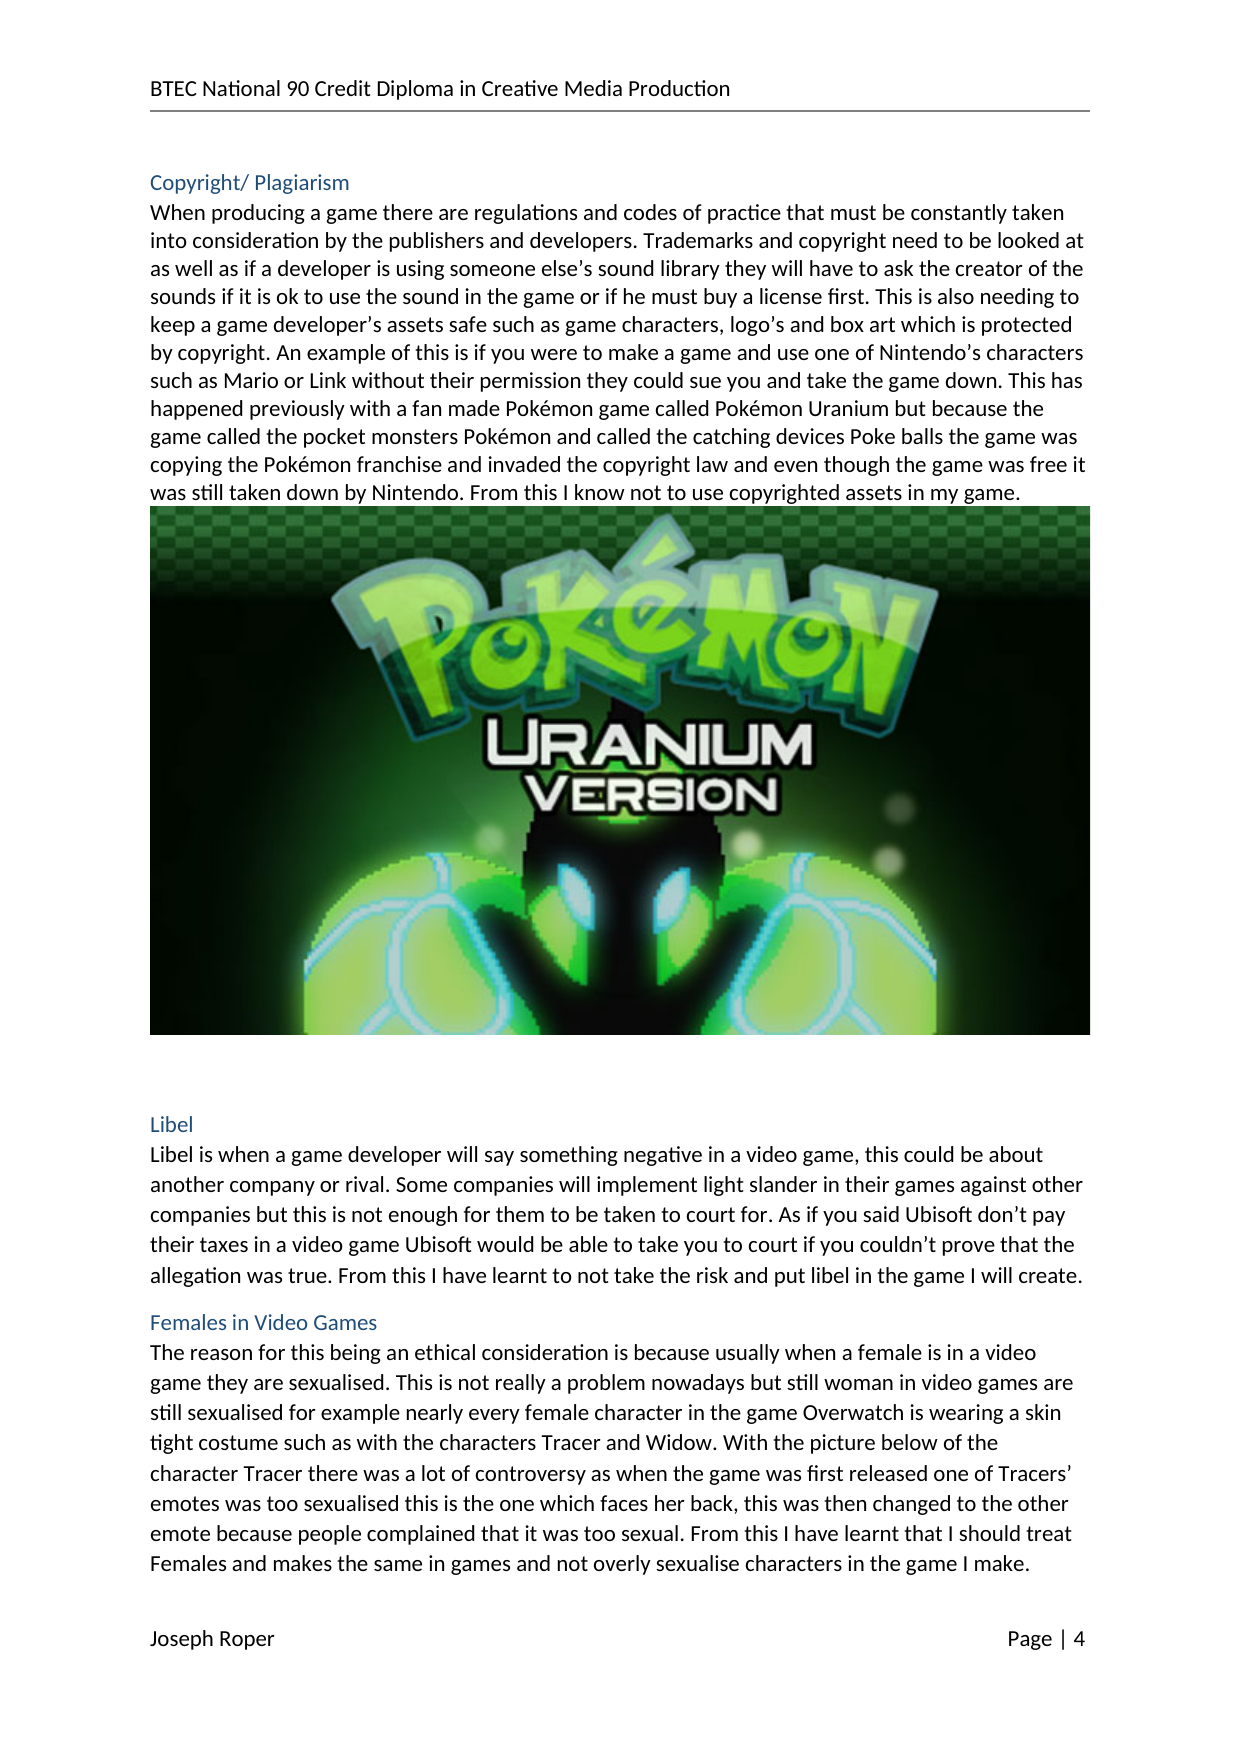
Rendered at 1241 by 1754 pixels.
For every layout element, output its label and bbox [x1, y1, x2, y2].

picture [150, 506, 1091, 1035]
